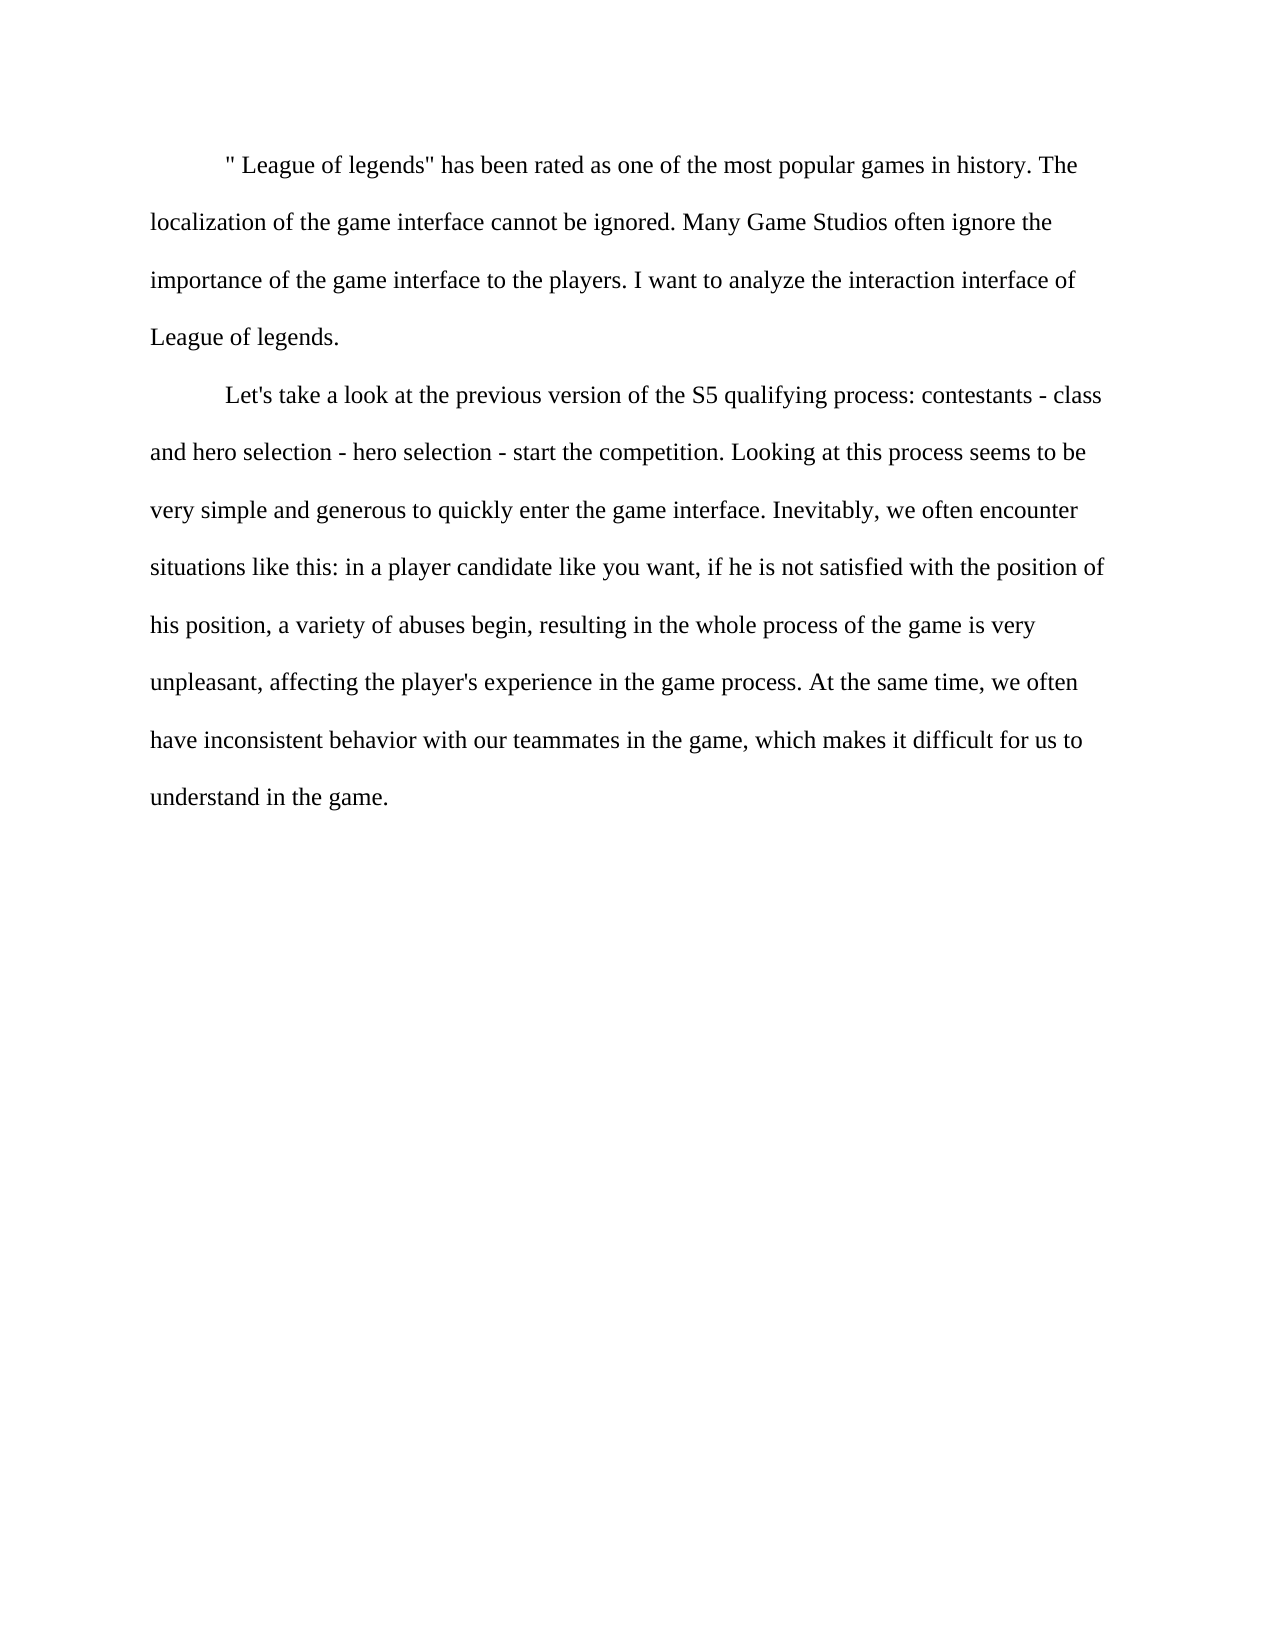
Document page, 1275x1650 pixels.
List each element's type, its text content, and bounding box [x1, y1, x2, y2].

text Let's take a look at the previous version of the S5 qualifying process: contestants - class and hero selection - hero selection - start the competition. Looking at this process seems to be very simple and generous to quickly enter the game interface. Inevitably, we often encounter situations like this: in a player candidate like you want, if he is not satisfied with the position of his position, a variety of abuses begin, resulting in the whole process of the game is very unpleasant, affecting the player's experience in the game process. At the same time, we often have inconsistent behavior with our teammates in the game, which makes it difficult for us to understand in the game. [150, 380, 1125, 811]
text " League of legends" has been rated as one of the most popular games in history. The localization of the game interface cannot be ignored. Many Game Studios often ignore the importance of the game interface to the players. I want to analyze the interaction interface of League of legends. [150, 150, 1125, 351]
